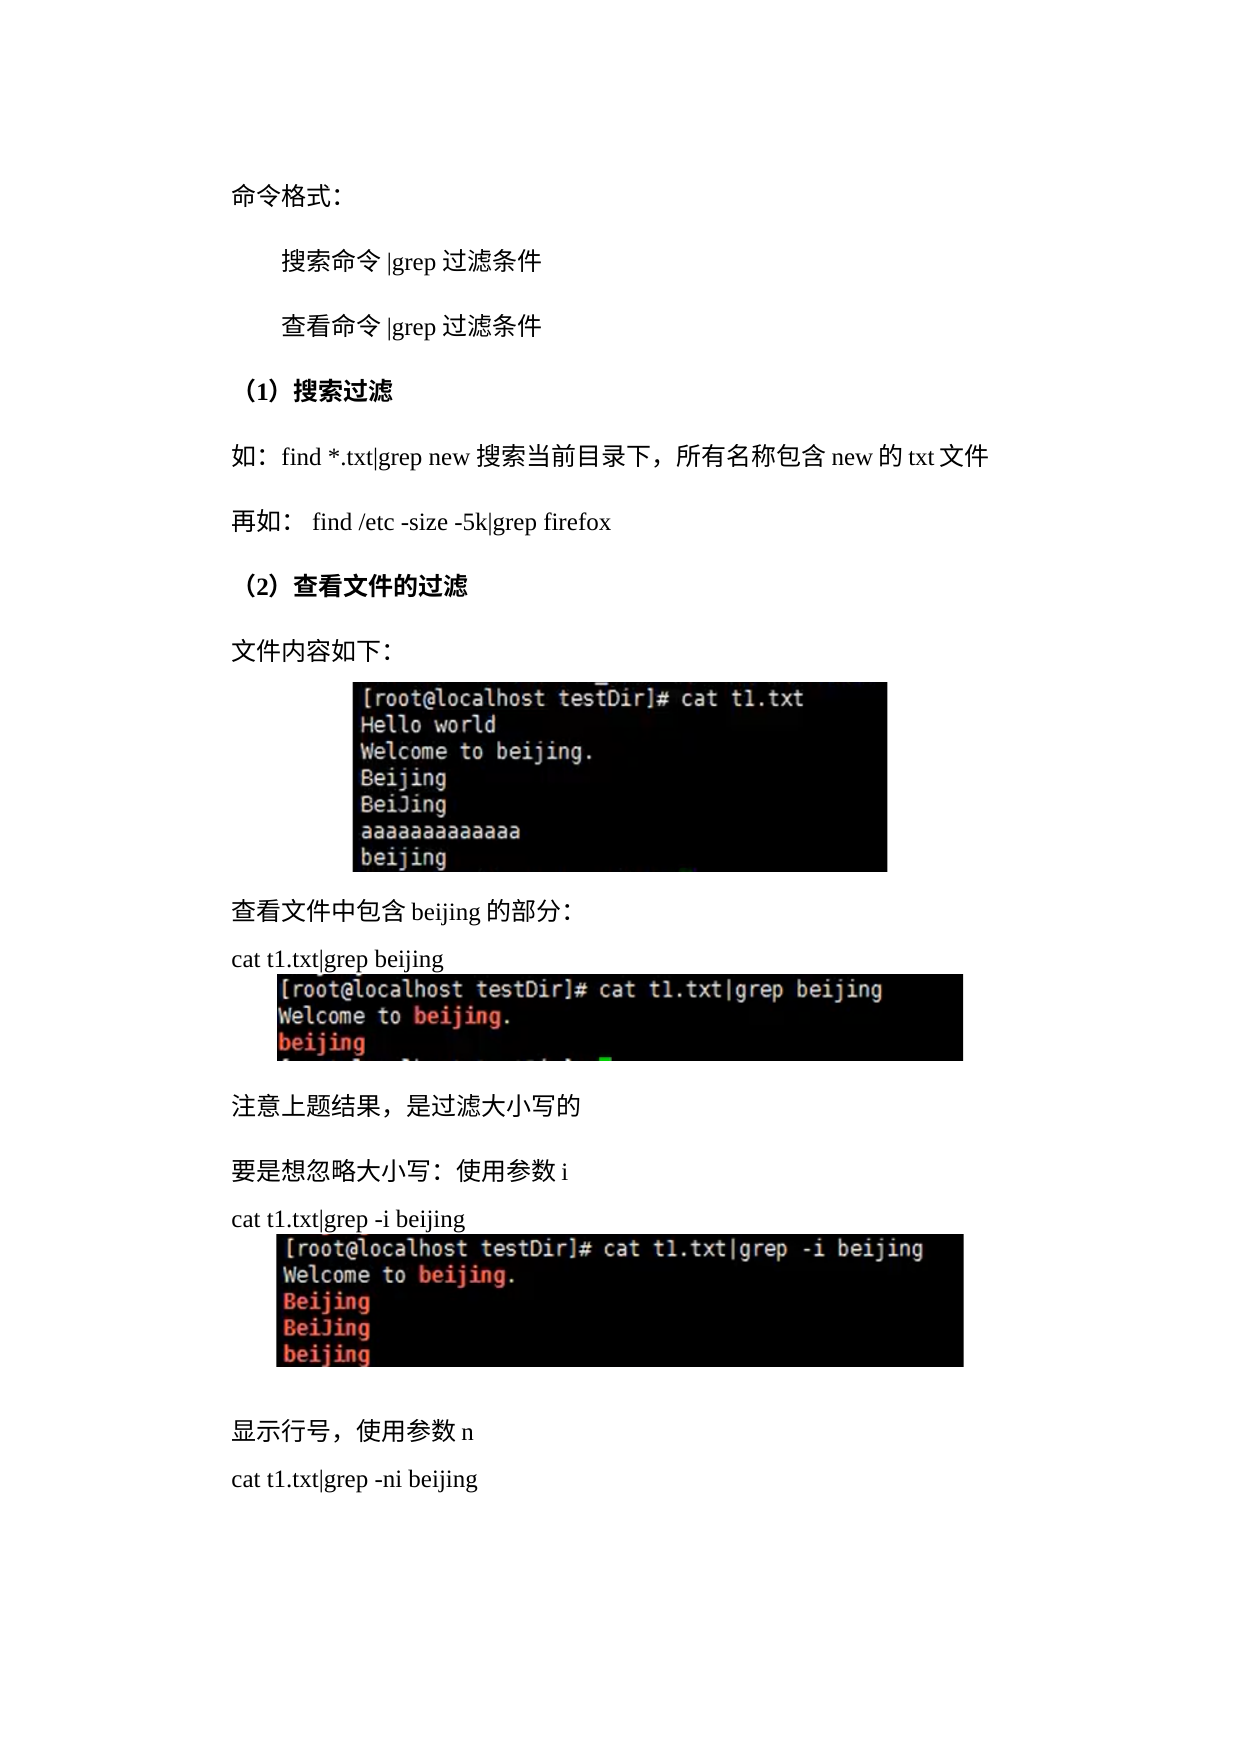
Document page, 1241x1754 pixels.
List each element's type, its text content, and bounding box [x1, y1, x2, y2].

text 搜索命令 |grep 过滤条件 [187, 227, 1053, 292]
text cat t1.txt|grep -ni beijing [187, 1462, 1053, 1494]
text 如：find *.txt|grep new 搜索当前目录下，所有名称包含new的txt文件 [187, 422, 1053, 487]
text （1）搜索过滤 [187, 357, 1053, 422]
picture [277, 974, 964, 1061]
text 查看命令 |grep 过滤条件 [187, 292, 1053, 357]
text 文件内容如下： [187, 617, 1053, 682]
text cat t1.txt|grep -i beijing [187, 1202, 1053, 1234]
text 显示行号，使用参数n [187, 1397, 1053, 1462]
text 注意上题结果，是过滤大小写的 [187, 1072, 1053, 1137]
text （2）查看文件的过滤 [187, 552, 1053, 617]
picture [352, 682, 888, 872]
picture [276, 1234, 964, 1367]
text 命令格式： [187, 162, 1053, 227]
text cat t1.txt|grep beijing [187, 942, 1053, 974]
text 再如： find /etc -size -5k|grep firefox [187, 487, 1053, 552]
text 查看文件中包含beijing的部分： [187, 877, 1053, 942]
text 要是想忽略大小写：使用参数i [187, 1137, 1053, 1202]
